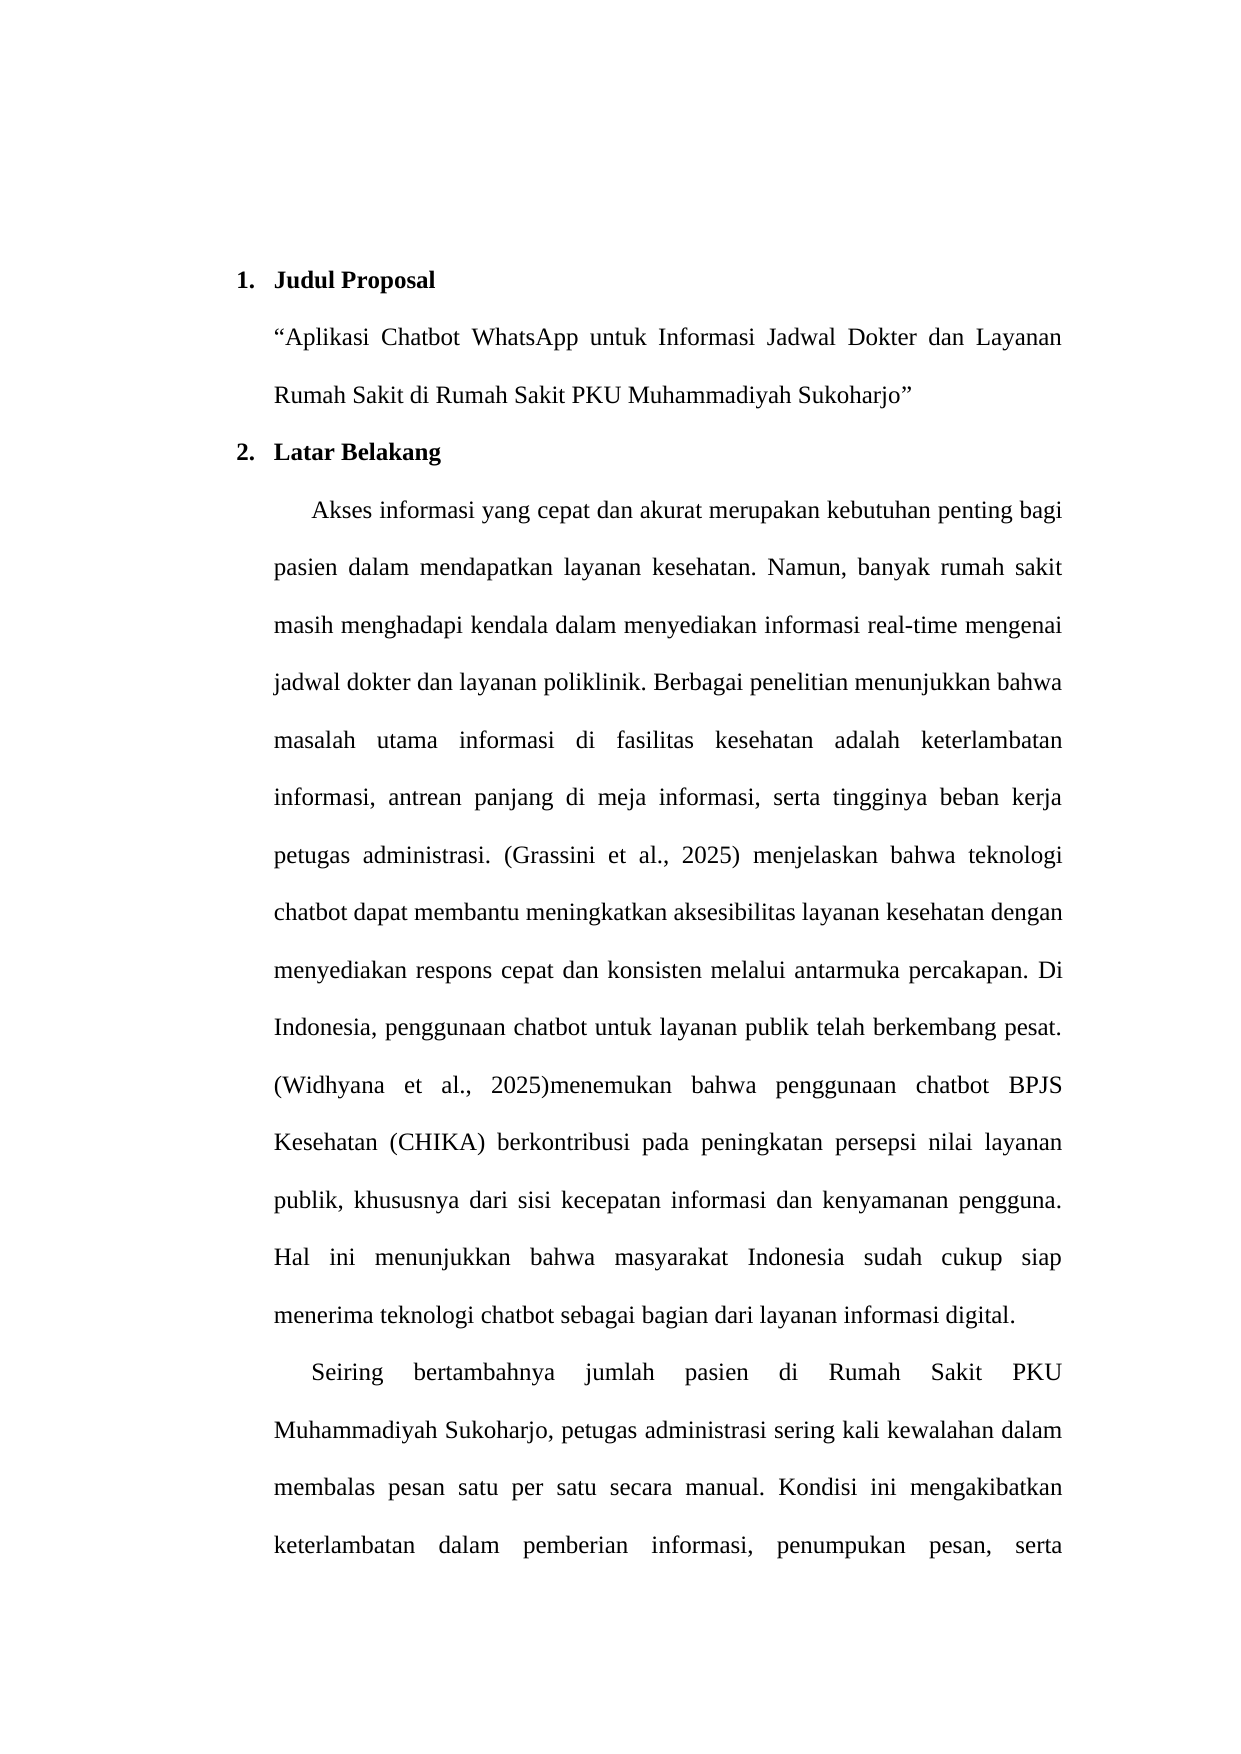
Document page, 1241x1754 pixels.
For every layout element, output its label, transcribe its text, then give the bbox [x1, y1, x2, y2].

list Latar Belakang [236, 437, 1063, 466]
text “Aplikasi Chatbot WhatsApp untuk Informasi Jadwal Dokter dan Layanan Rumah Sakit di Rumah Sakit PKU Muhammadiyah Sukoharjo” [274, 322, 1063, 409]
list Judul Proposal [236, 265, 1063, 294]
text Akses informasi yang cepat dan akurat merupakan kebutuhan penting bagi pasien dalam mendapatkan layanan kesehatan. Namun, banyak rumah sakit masih menghadapi kendala dalam menyediakan informasi real-time mengenai jadwal dokter dan layanan poliklinik. Berbagai penelitian menunjukkan bahwa masalah utama informasi di fasilitas kesehatan adalah keterlambatan informasi, antrean panjang di meja informasi, serta tingginya beban kerja petugas administrasi. menjelaskan bahwa teknologi chatbot dapat membantu meningkatkan aksesibilitas layanan kesehatan dengan menyediakan respons cepat dan konsisten melalui antarmuka percakapan. Di Indonesia, penggunaan chatbot untuk layanan publik telah berkembang pesat. menemukan bahwa penggunaan chatbot BPJS Kesehatan (CHIKA) berkontribusi pada peningkatan persepsi nilai layanan publik, khususnya dari sisi kecepatan informasi dan kenyamanan pengguna. Hal ini menunjukkan bahwa masyarakat Indonesia sudah cukup siap menerima teknologi chatbot sebagai bagian dari layanan informasi digital. [274, 495, 1063, 1329]
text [274, 1357, 1063, 1559]
